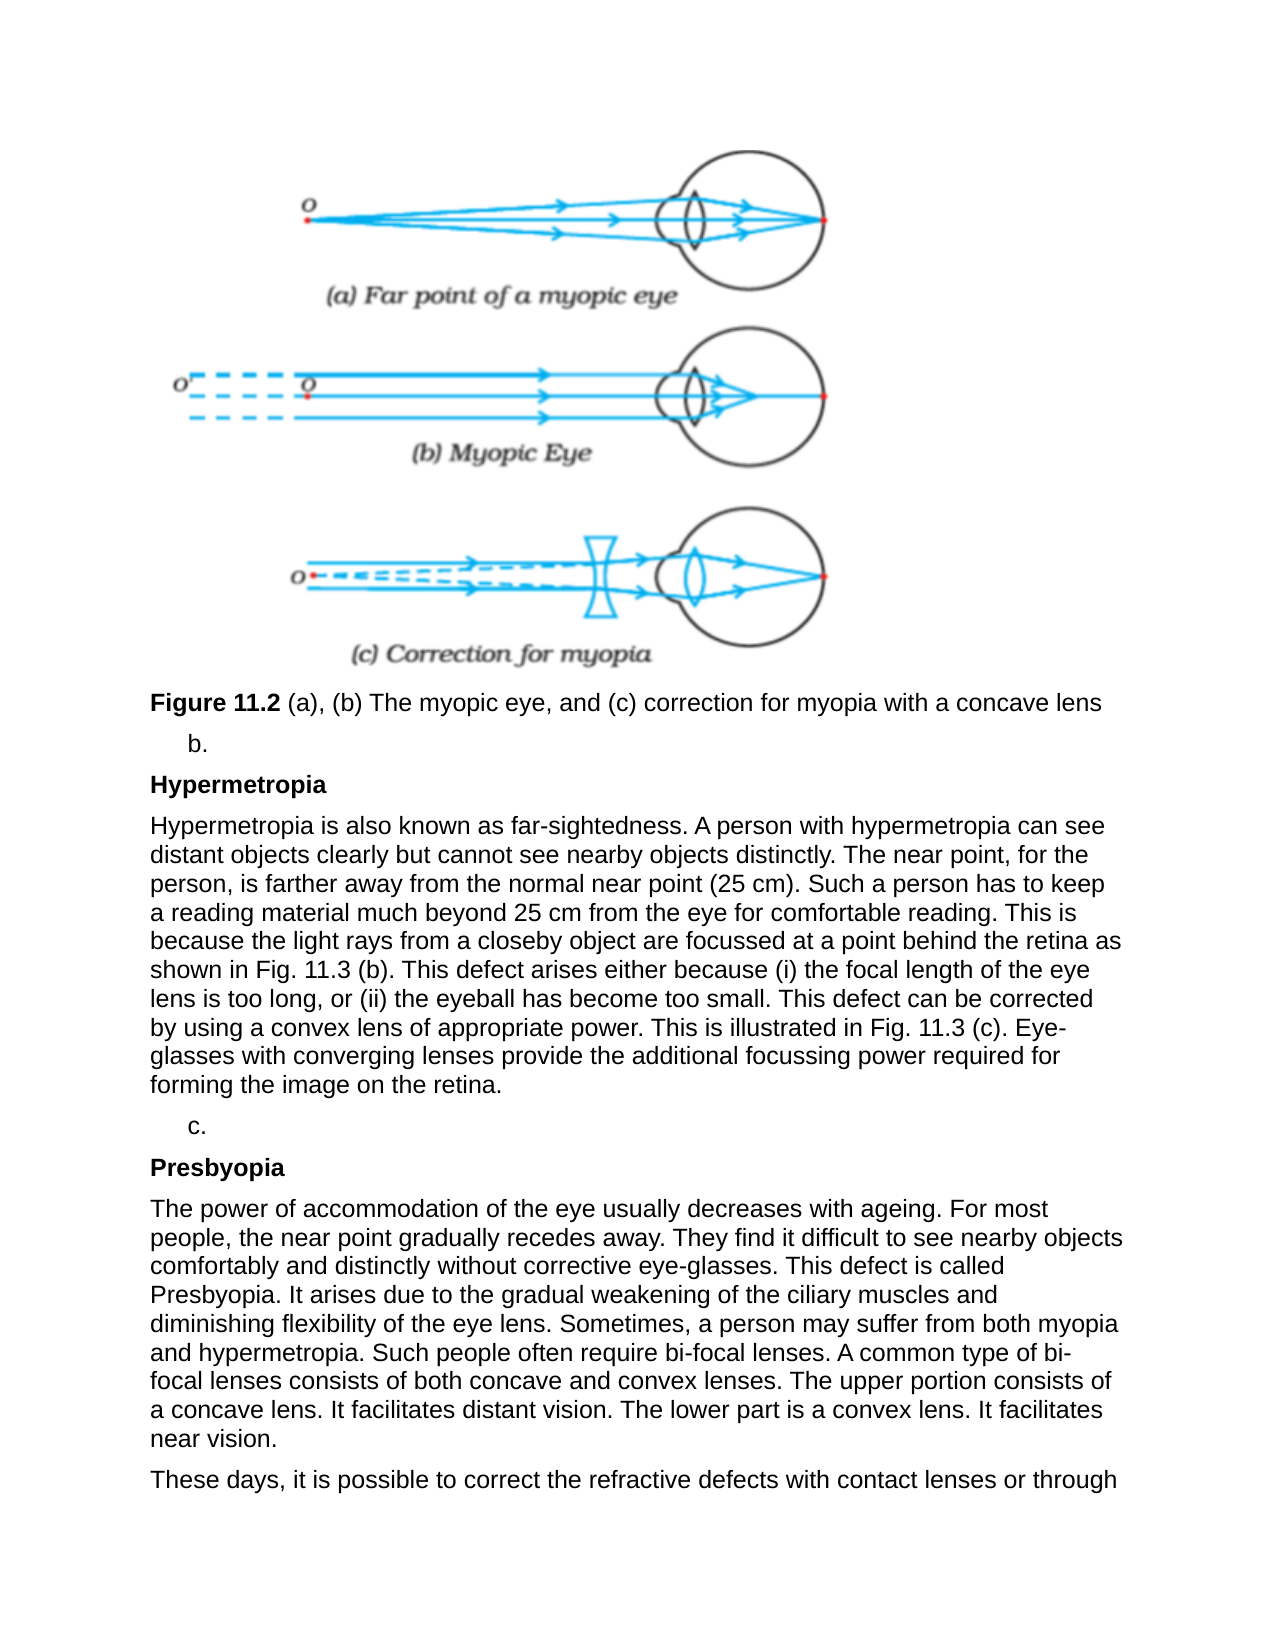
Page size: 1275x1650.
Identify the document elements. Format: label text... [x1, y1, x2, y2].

text Presbyopia [150, 1152, 1125, 1181]
picture [150, 150, 874, 675]
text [150, 1465, 1125, 1494]
text Hypermetropia [150, 770, 1125, 799]
text Figure 11.2 (a), (b) The myopic eye, and (c) correction for myopia with a concave lens [150, 687, 1125, 716]
text Hypermetropia is also known as far-sightedness. A person with hypermetropia can see distant objects clearly but cannot see nearby objects distinctly. The near point, for the person, is farther away from the normal near point (25 cm). Such a person has to keep a reading material much beyond 25 cm from the eye for comfortable reading. This is because the light rays from a closeby object are focussed at a point behind the retina as shown in Fig. 11.3 (b). This defect arises either because (i) the focal length of the eye lens is too long, or (ii) the eyeball has become too small. This defect can be corrected by using a convex lens of appropriate power. This is illustrated in Fig. 11.3 (c). Eye-glasses with converging lenses provide the additional focussing power required for forming the image on the retina. [150, 811, 1125, 1099]
text The power of accommodation of the eye usually decreases with ageing. For most people, the near point gradually recedes away. They find it difficult to see nearby objects comfortably and distinctly without corrective eye-glasses. This defect is called Presbyopia. It arises due to the gradual weakening of the ciliary muscles and diminishing flexibility of the eye lens. Sometimes, a person may suffer from both myopia and hypermetropia. Such people often require bi-focal lenses. A common type of bi-focal lenses consists of both concave and convex lenses. The upper portion consists of a concave lens. It facilitates distant vision. The lower part is a convex lens. It facilitates near vision. [150, 1194, 1125, 1452]
